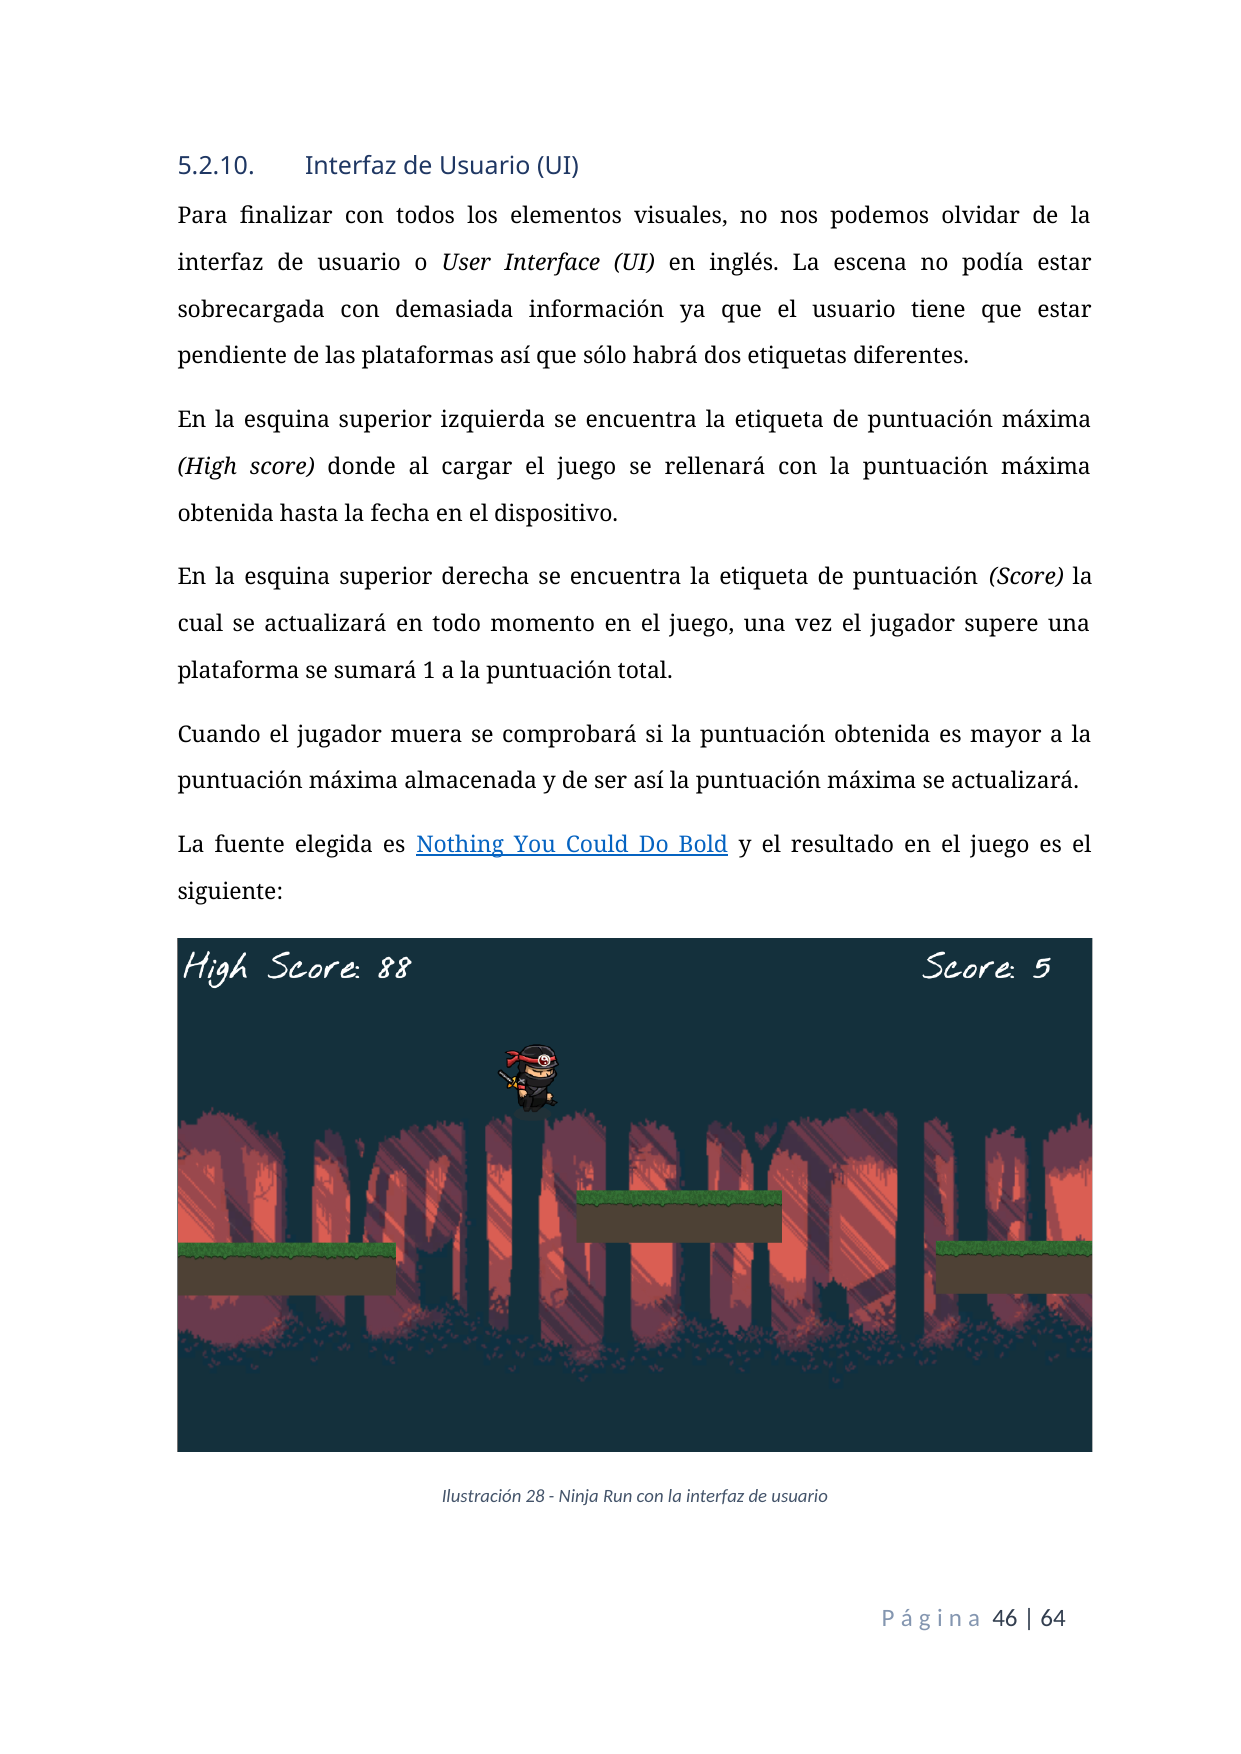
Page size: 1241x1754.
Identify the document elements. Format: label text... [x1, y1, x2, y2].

picture [177, 938, 1093, 1452]
text En la esquina superior izquierda se encuentra la etiqueta de puntuación máxima (High score) donde al cargar el juego se rellenará con la puntuación máxima obtenida hasta la fecha en el dispositivo. [177, 403, 1092, 528]
text Cuando el jugador muera se comprobará si la puntuación obtenida es mayor a la puntuación máxima almacenada y de ser así la puntuación máxima se actualizará. [177, 717, 1092, 796]
list Interfaz de Usuario (UI) [177, 148, 1092, 182]
text Para finalizar con todos los elementos visuales, no nos podemos olvidar de la interfaz de usuario o User Interface (UI) en inglés. La escena no podía estar sobrecargada con demasiada información ya que el usuario tiene que estar pendiente de las plataformas así que sólo habrá dos etiquetas diferentes. [177, 199, 1092, 371]
text La fuente elegida es Nothing You Could Do Bold y el resultado en el juego es el siguiente: [177, 828, 1092, 906]
text En la esquina superior derecha se encuentra la etiqueta de puntuación (Score) la cual se actualizará en todo momento en el juego, una vez el jugador supere una plataforma se sumará 1 a la puntuación total. [177, 560, 1092, 685]
